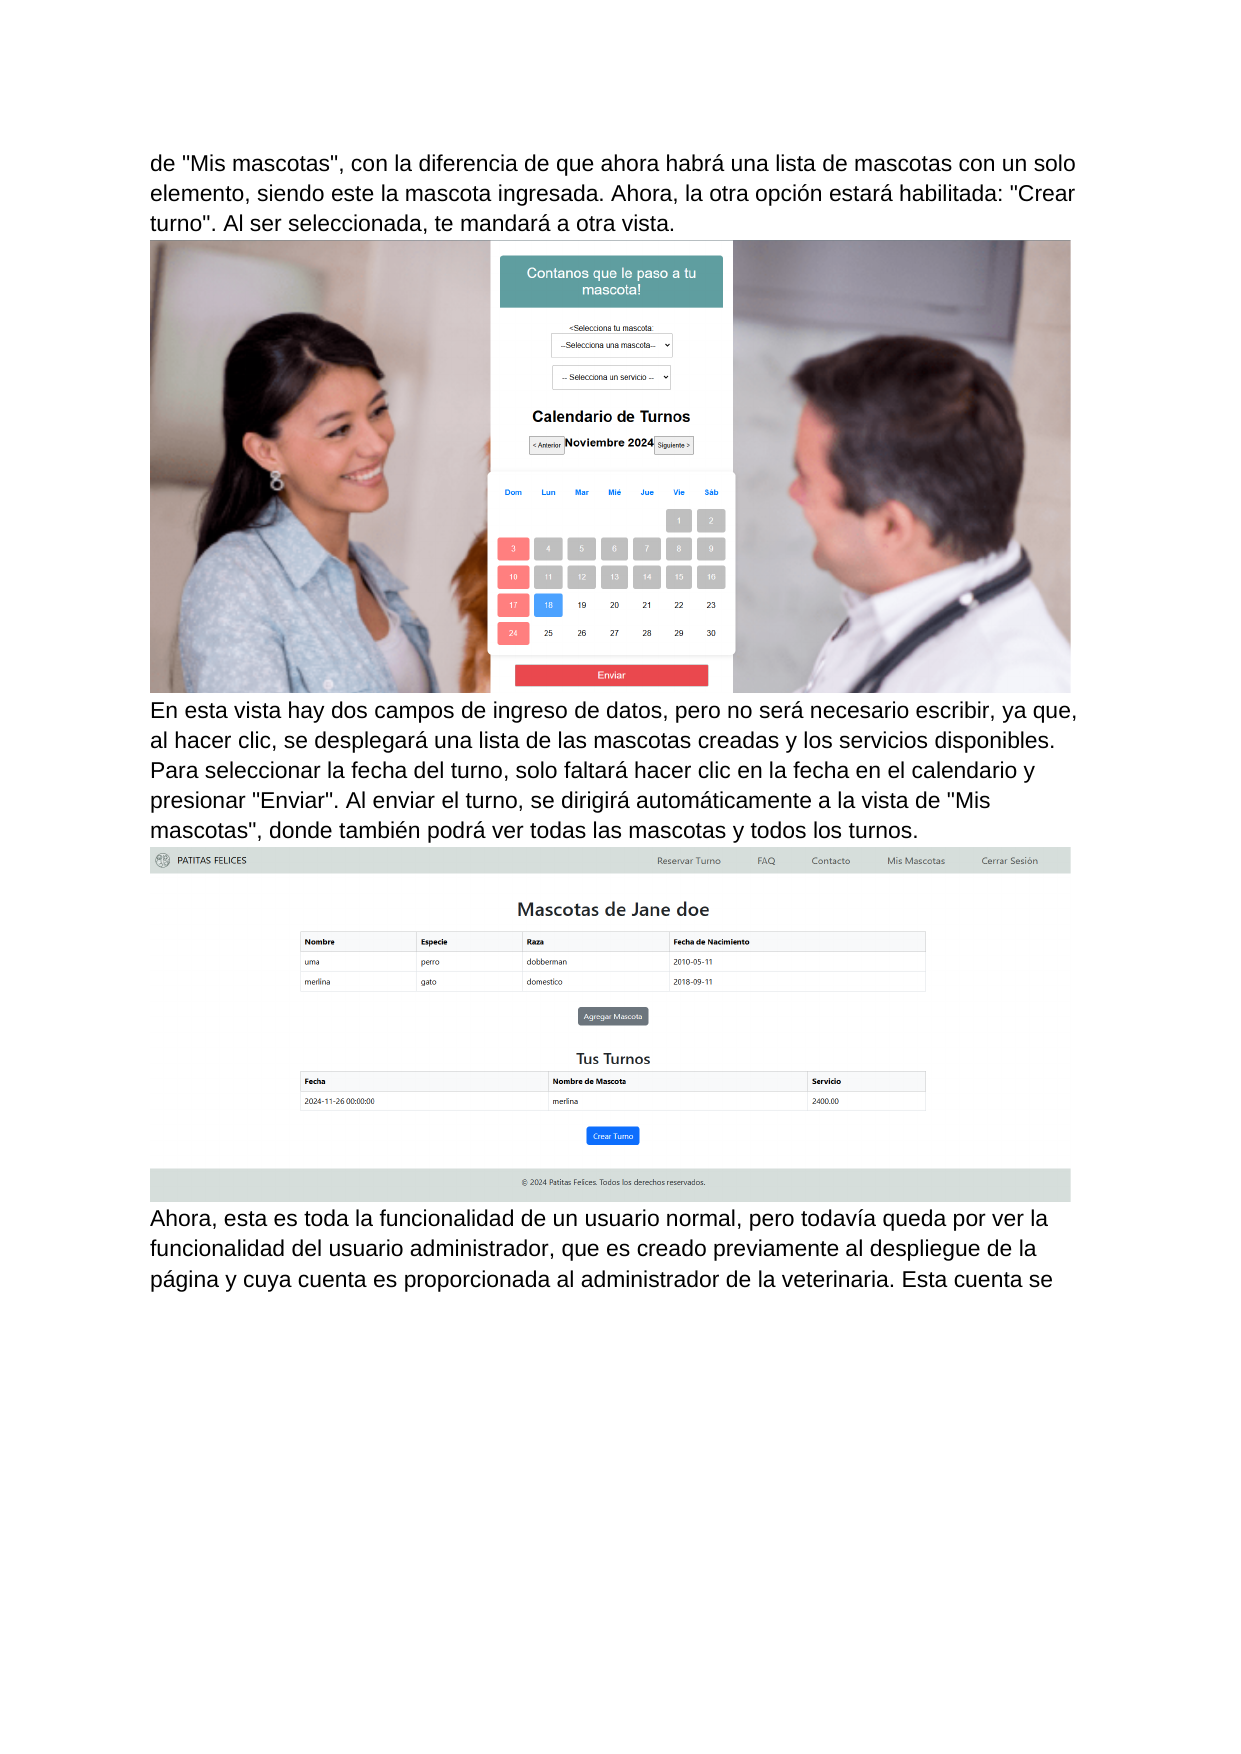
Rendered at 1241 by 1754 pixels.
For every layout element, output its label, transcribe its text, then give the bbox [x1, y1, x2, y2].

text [150, 1205, 1090, 1292]
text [150, 150, 1090, 693]
picture [150, 240, 1071, 693]
picture [150, 847, 1071, 1202]
